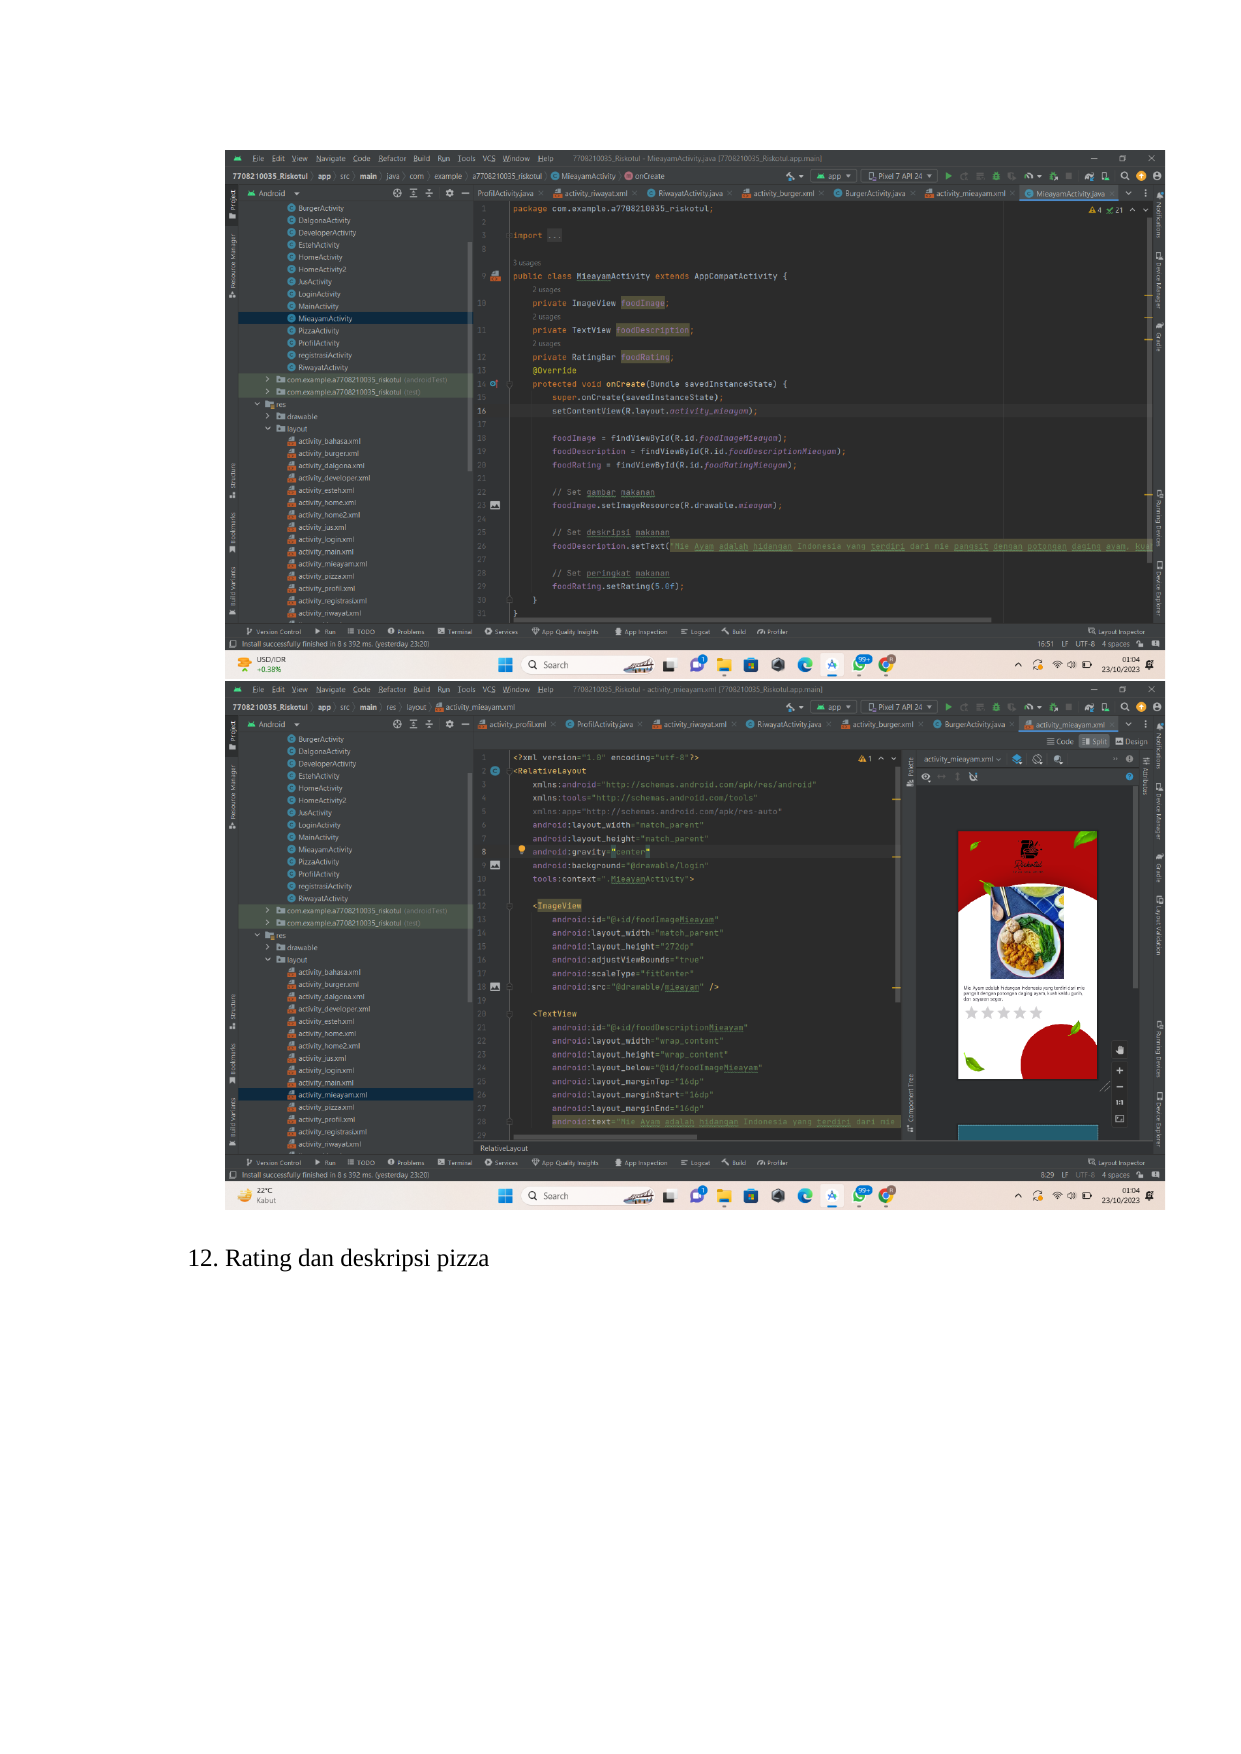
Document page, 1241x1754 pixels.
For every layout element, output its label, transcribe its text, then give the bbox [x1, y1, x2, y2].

picture [225, 150, 1166, 679]
list Rating dan deskripsi pizza [187, 1243, 1090, 1272]
picture [225, 681, 1166, 1210]
